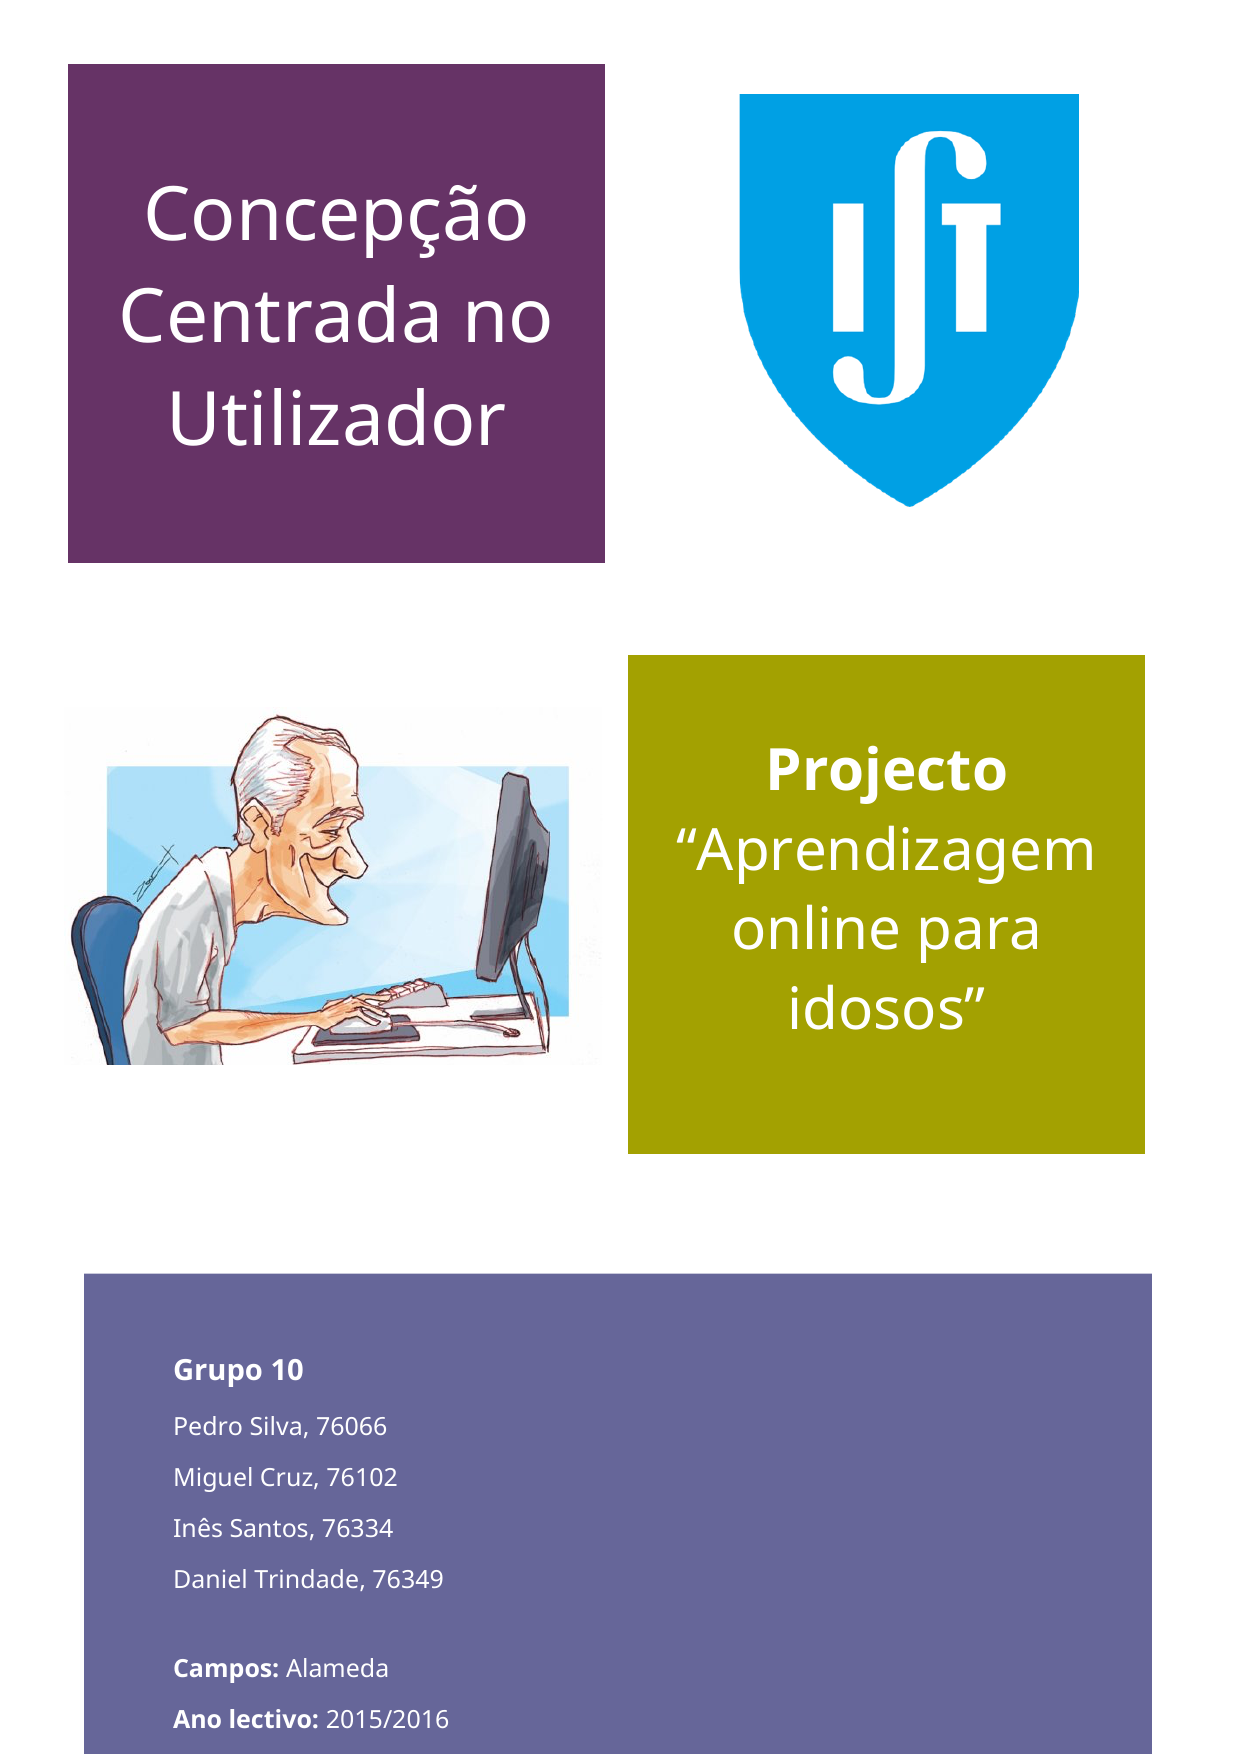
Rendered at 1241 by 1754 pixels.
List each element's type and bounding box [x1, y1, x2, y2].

picture [64, 707, 603, 1065]
picture [834, 204, 863, 331]
picture [739, 285, 906, 507]
picture [914, 301, 1079, 507]
picture [834, 132, 986, 404]
picture [942, 204, 1000, 331]
